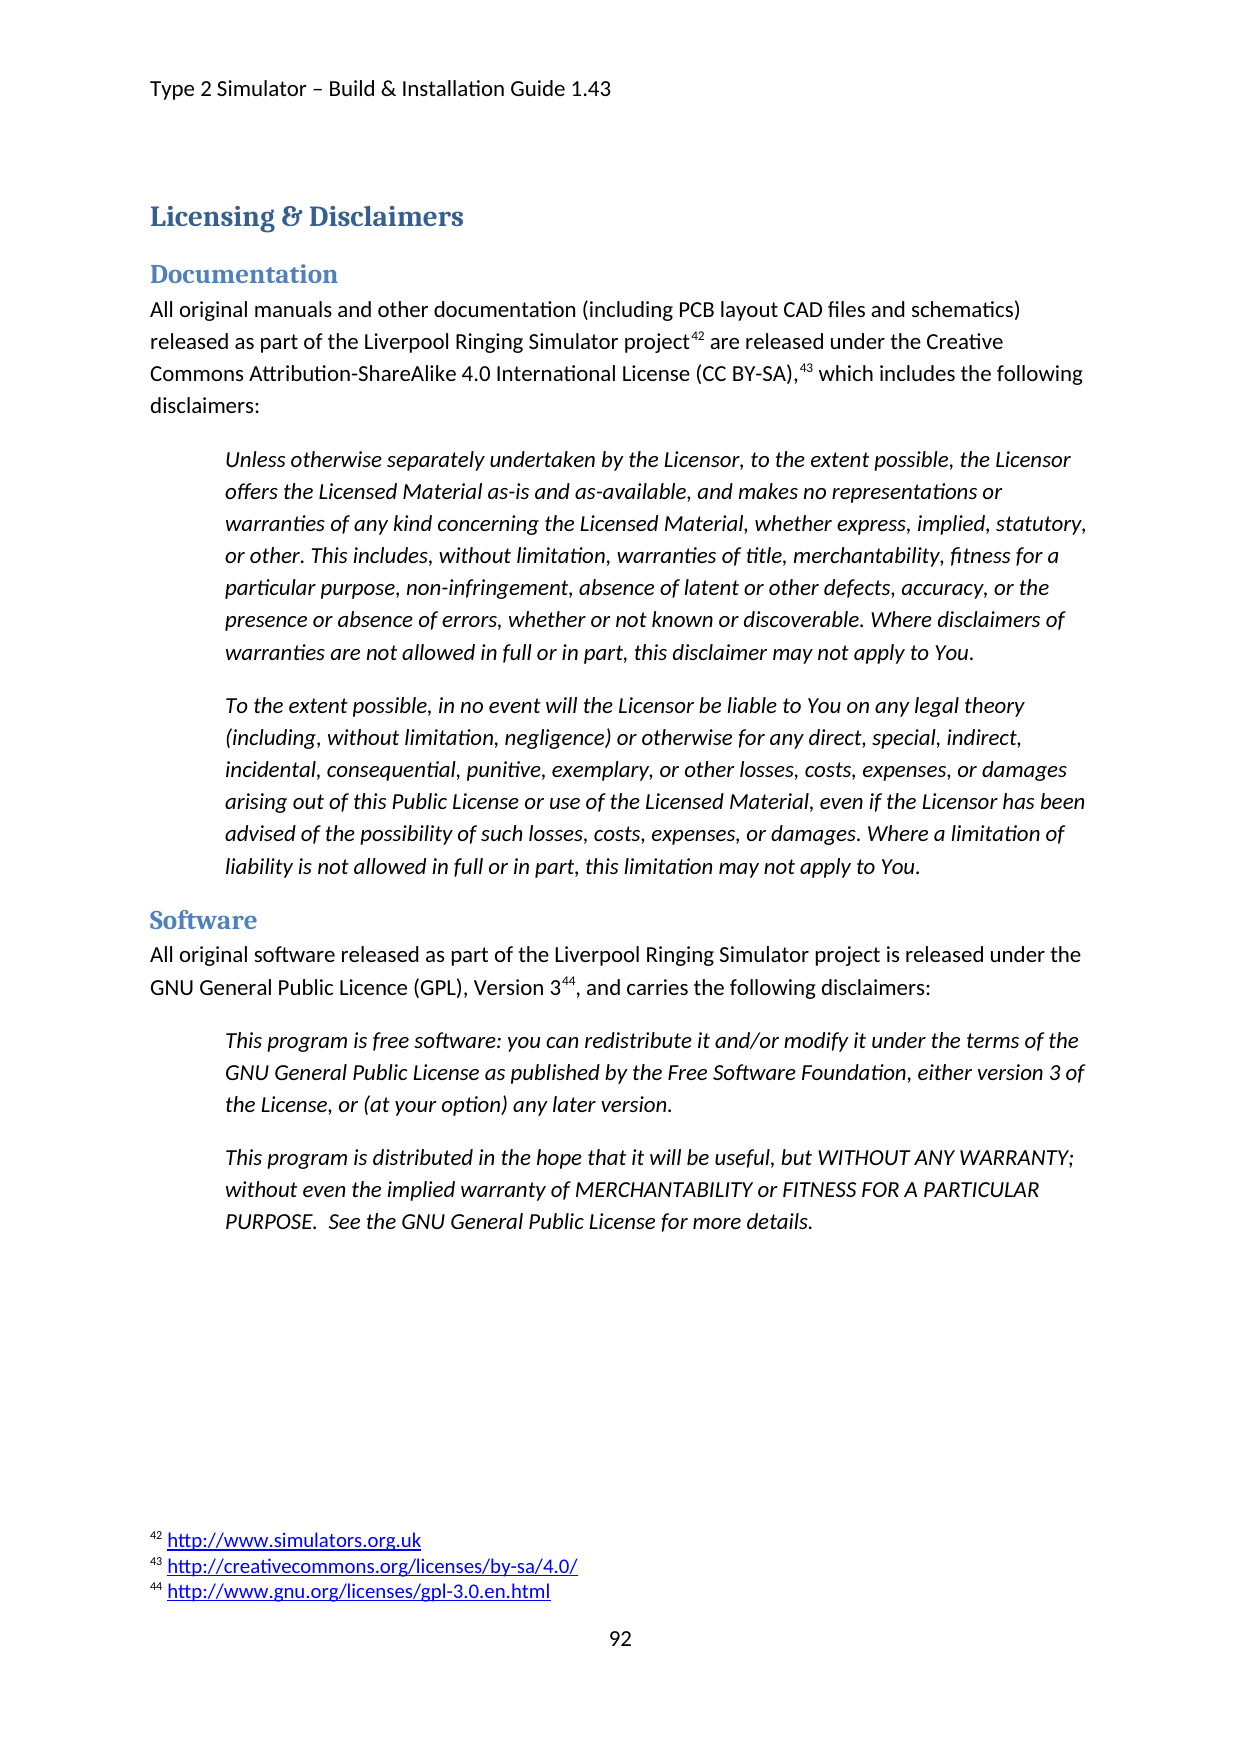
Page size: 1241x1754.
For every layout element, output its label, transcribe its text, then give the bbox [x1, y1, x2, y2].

text All original manuals and other documentation (including PCB layout CAD files and schematics) released as part of the Liverpool Ringing Simulator project are released under the Creative Commons Attribution-ShareAlike 4.0 International License (CC BY-SA), which includes the following disclaimers: [150, 295, 1090, 420]
text This program is distributed in the hope that it will be useful, but WITHOUT ANY WARRANTY; without even the implied warranty of MERCHANTABILITY or FITNESS FOR A PARTICULAR PURPOSE. See the GNU General Public License for more details. [225, 1143, 1090, 1236]
subtitle Software [150, 905, 1090, 936]
text This program is free software: you can redistribute it and/or modify it under the terms of the GNU General Public License as published by the Free Software Foundation, either version 3 of the License, or (at your option) any later version. [225, 1026, 1090, 1118]
text To the extent possible, in no event will the Licensor be liable to You on any legal theory (including, without limitation, negligence) or otherwise for any direct, special, indirect, incidental, consequential, punitive, exemplary, or other losses, costs, expenses, or damages arising out of this Public License or use of the Licensed Material, even if the Licensor has been advised of the possibility of such losses, costs, expenses, or damages. Where a limitation of liability is not allowed in full or in part, this limitation may not apply to You. [225, 691, 1090, 880]
subtitle Documentation [150, 259, 1090, 291]
text All original software released as part of the Liverpool Ringing Simulator project is released under the GNU General Public Licence (GPL), Version 3, and carries the following disclaimers: [150, 941, 1090, 1001]
subtitle Licensing & Disclaimers [150, 200, 1090, 233]
text Unless otherwise separately undertaken by the Licensor, to the extent possible, the Licensor offers the Licensed Material as-is and as-available, and makes no representations or warranties of any kind concerning the Licensed Material, whether express, implied, statutory, or other. This includes, without limitation, warranties of title, merchantability, fitness for a particular purpose, non-infringement, absence of latent or other defects, accuracy, or the presence or absence of errors, whether or not known or discoverable. Where disclaimers of warranties are not allowed in full or in part, this disclaimer may not apply to You. [225, 445, 1090, 666]
